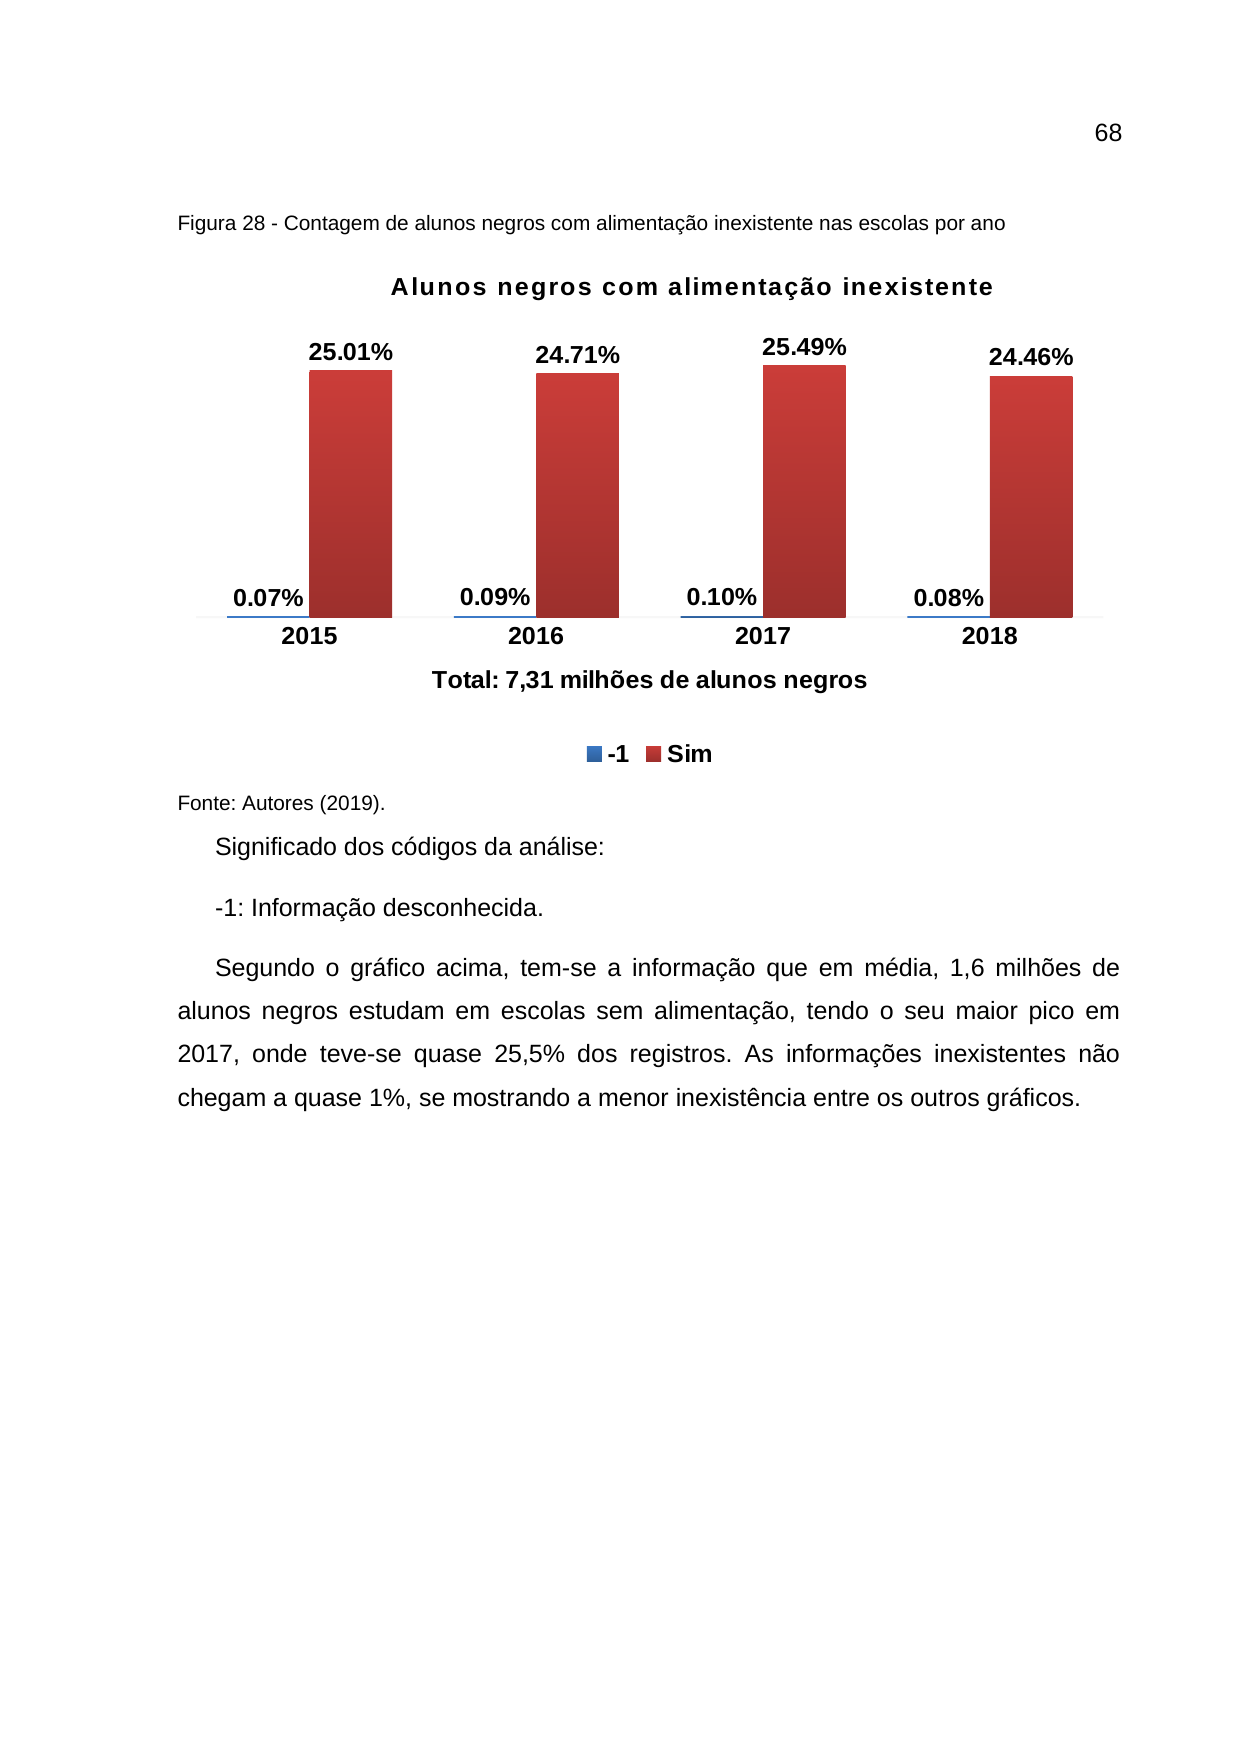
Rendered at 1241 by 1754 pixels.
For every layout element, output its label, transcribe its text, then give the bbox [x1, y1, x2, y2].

text Significado dos códigos da análise: [177, 832, 1122, 861]
text Segundo o gráfico acima, tem-se a informação que em média, 1,6 milhões de alunos negros estudam em escolas sem alimentação, tendo o seu maior pico em 2017, onde teve-se quase 25,5% dos registros. As informações inexistentes não chegam a quase 1%, se mostrando a menor inexistência entre os outros gráficos. [177, 953, 1122, 1111]
text -1: Informação desconhecida. [177, 892, 1122, 921]
text Fonte: Autores (2019). [177, 790, 1122, 814]
text Figura - Contagem de alunos negros com alimentação inexistente nas escolas por ano [177, 211, 1122, 234]
